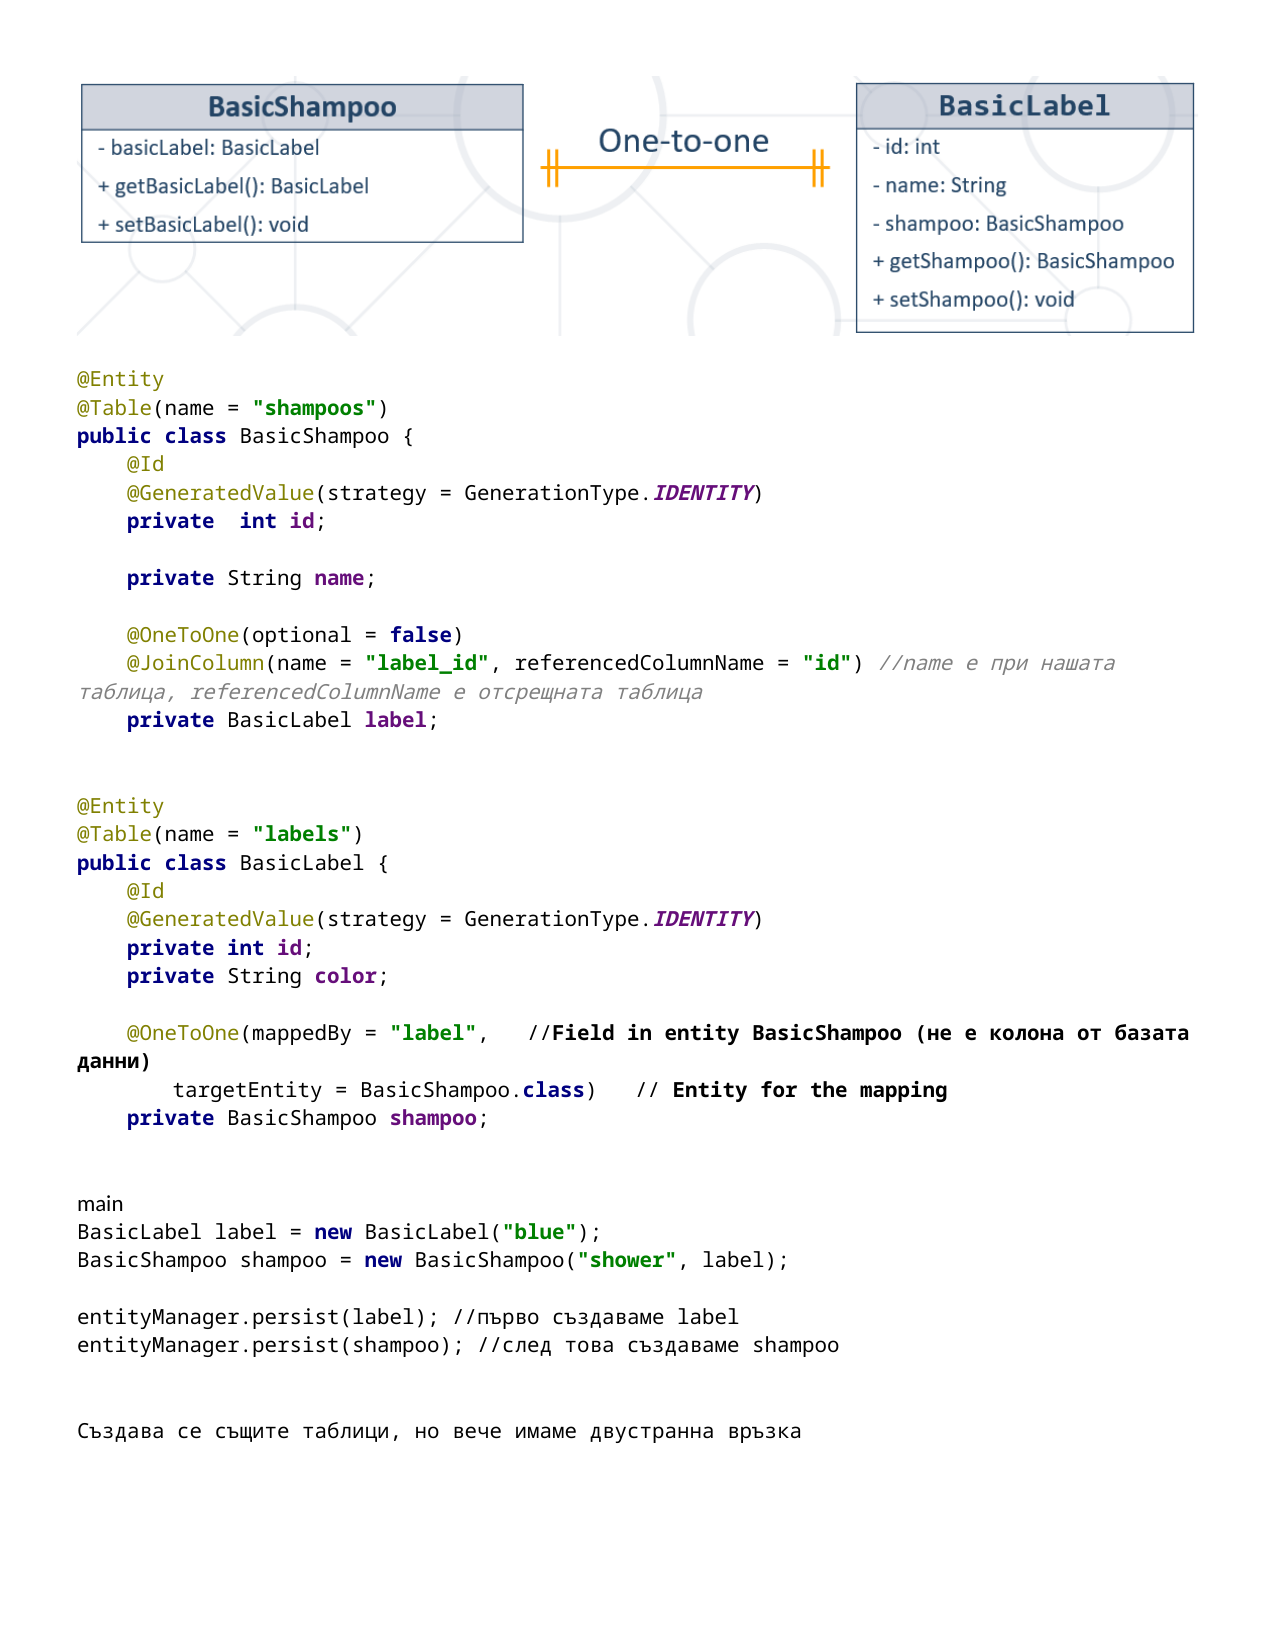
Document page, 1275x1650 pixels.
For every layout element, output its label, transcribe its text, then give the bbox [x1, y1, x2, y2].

text targetEntity = BasicShampoo.class) // Entity for the mapping private BasicShampoo shampoo; [77, 1075, 1198, 1132]
text Създава се същите таблици, но вече имаме двустранна връзка [77, 1416, 1198, 1444]
picture [76, 76, 1199, 336]
text main [77, 1189, 1198, 1217]
text BasicLabel label = new BasicLabel("blue"); BasicShampoo shampoo = new BasicShampoo("shower", label); entityManager.persist(label); //първо създаваме label entityManager.persist(shampoo); //след това създаваме shampoo [77, 1217, 1198, 1359]
text @Entity @Table(name = "shampoos") public class BasicShampoo { @Id @GeneratedValue(strategy = GenerationType.IDENTITY) private int id; private String name; @OneToOne(optional = false) @JoinColumn(name = "label_id", referencedColumnName = "id") //name е при нашата таблица, referencedColumnName е отсрещната таблица private BasicLabel label; [77, 364, 1198, 734]
text @Entity @Table(name = "labels") public class BasicLabel { @Id @GeneratedValue(strategy = GenerationType.IDENTITY) private int id; private String color; @OneToOne(mappedBy = "label", //Field in entity BasicShampoo (не е колона от базата данни) [77, 791, 1198, 1075]
